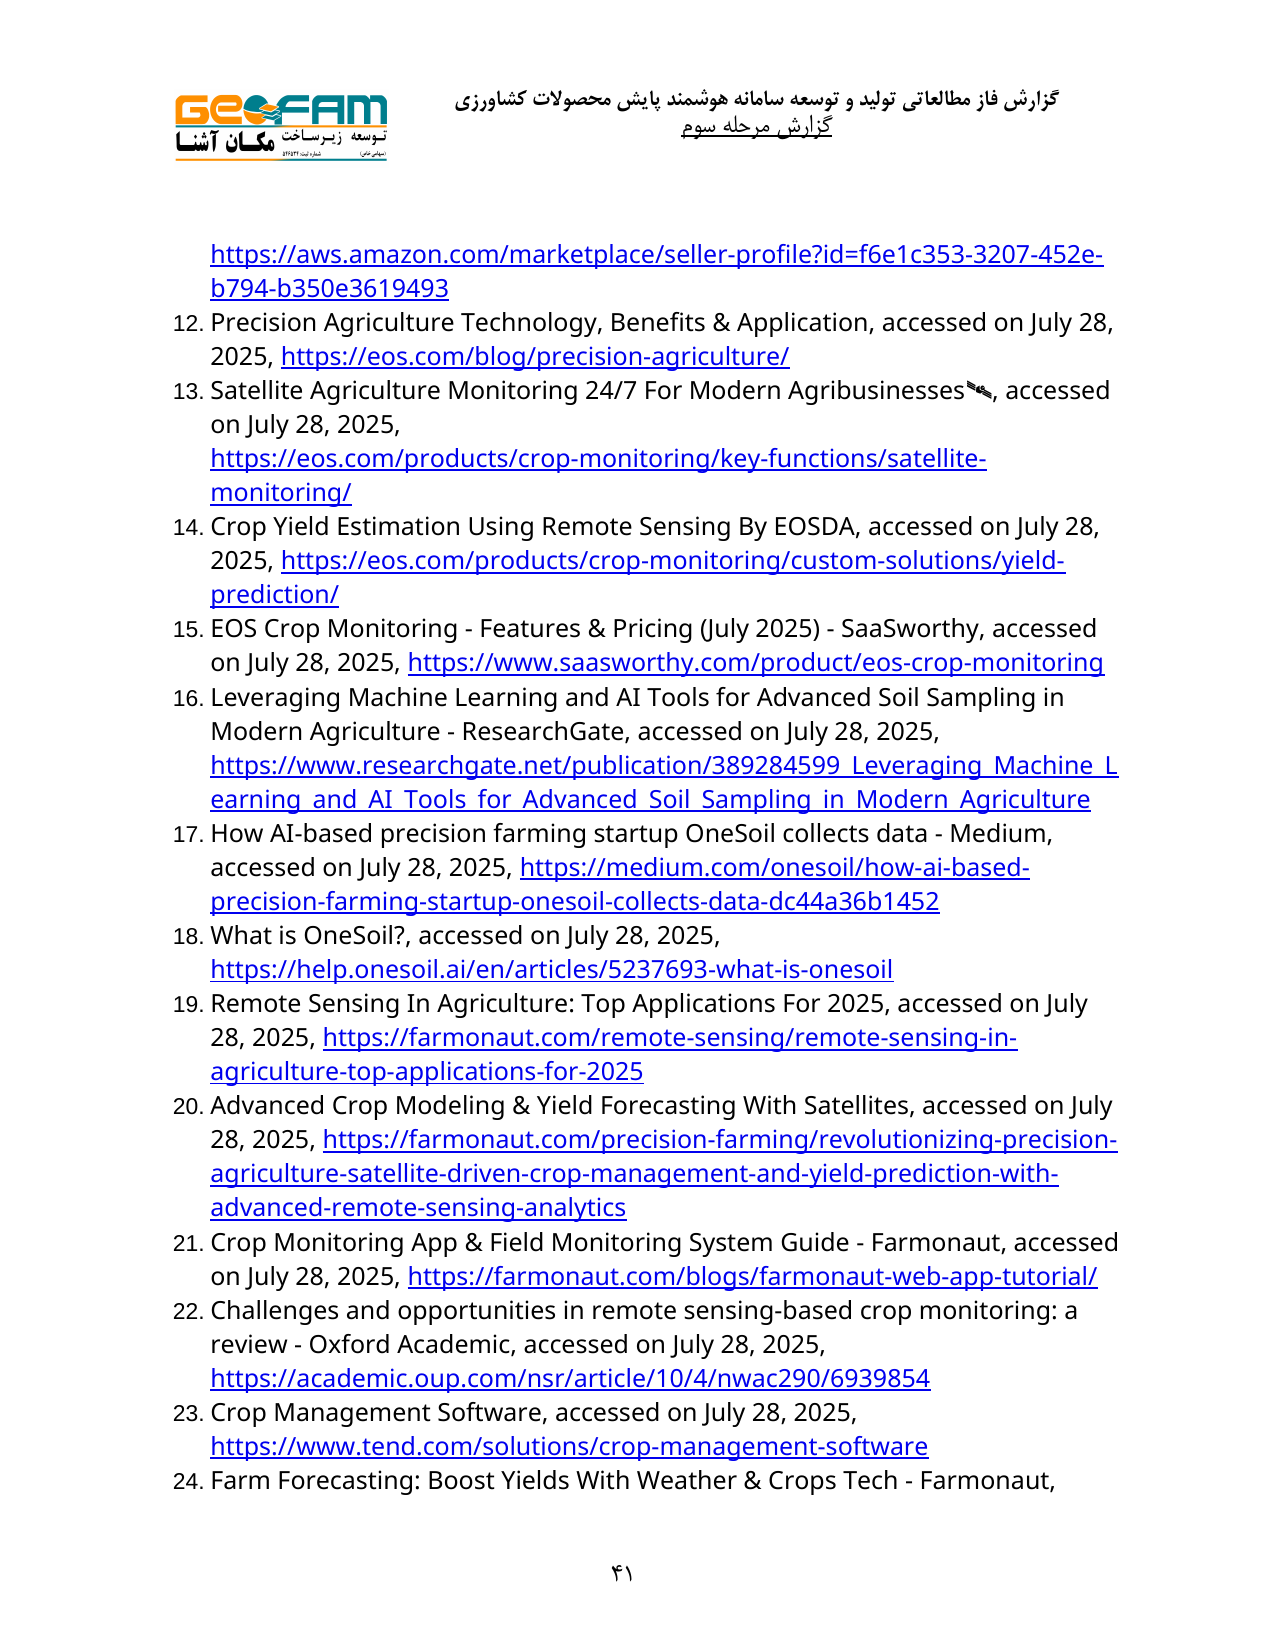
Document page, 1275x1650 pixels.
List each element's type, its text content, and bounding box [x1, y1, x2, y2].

list Remote Sensing In Agriculture: Top Applications For 2025, accessed on July 28, 2025, https://farmonaut.com/remote-sensing/remote-sensing-in-agriculture-top-applications-for-2025 [173, 986, 1127, 1088]
list Crop Management Software, accessed on July 28, 2025, https://www.tend.com/solutions/crop-management-software [173, 1394, 1127, 1463]
list Crop Monitoring App & Field Monitoring System Guide - Farmonaut, accessed on July 28, 2025, https://farmonaut.com/blogs/farmonaut-web-app-tutorial/ [173, 1224, 1127, 1292]
list Advanced Crop Modeling & Yield Forecasting With Satellites, accessed on July 28, 2025, https://farmonaut.com/precision-farming/revolutionizing-precision-agriculture-satellite-driven-crop-management-and-yield-prediction-with-advanced-remote-sensing-analytics [173, 1088, 1127, 1224]
list Challenges and opportunities in remote sensing-based crop monitoring: a review - Oxford Academic, accessed on July 28, 2025, https://academic.oup.com/nsr/article/10/4/nwac290/6939854 [173, 1292, 1127, 1394]
list How AI-based precision farming startup OneSoil collects data - Medium, accessed on July 28, 2025, https://medium.com/onesoil/how-ai-based-precision-farming-startup-onesoil-collects-data-dc44a36b1452 [173, 815, 1127, 918]
list Precision Agriculture Technology, Benefits & Application, accessed on July 28, 2025, https://eos.com/blog/precision-agriculture/ [173, 304, 1127, 373]
picture [174, 89, 389, 168]
list Leveraging Machine Learning and AI Tools for Advanced Soil Sampling in Modern Agriculture - ResearchGate, accessed on July 28, 2025, https://www.researchgate.net/publication/389284599_Leveraging_Machine_Learning_and_AI_Tools_for_Advanced_Soil_Sampling_in_Modern_Agriculture [173, 679, 1127, 815]
list What is OneSoil?, accessed on July 28, 2025, https://help.onesoil.ai/en/articles/5237693-what-is-onesoil [173, 918, 1127, 986]
list EOS Crop Monitoring - Features & Pricing (July 2025) - SaaSworthy, accessed on July 28, 2025, https://www.saasworthy.com/product/eos-crop-monitoring [173, 611, 1127, 679]
list Crop Yield Estimation Using Remote Sensing By EOSDA, accessed on July 28, 2025, https://eos.com/products/crop-monitoring/custom-solutions/yield-prediction/ [173, 509, 1127, 611]
list Satellite Agriculture Monitoring 24/7 For Modern Agribusinesses🛰️, accessed on July 28, 2025, https://eos.com/products/crop-monitoring/key-functions/satellite-monitoring/ [173, 373, 1127, 509]
